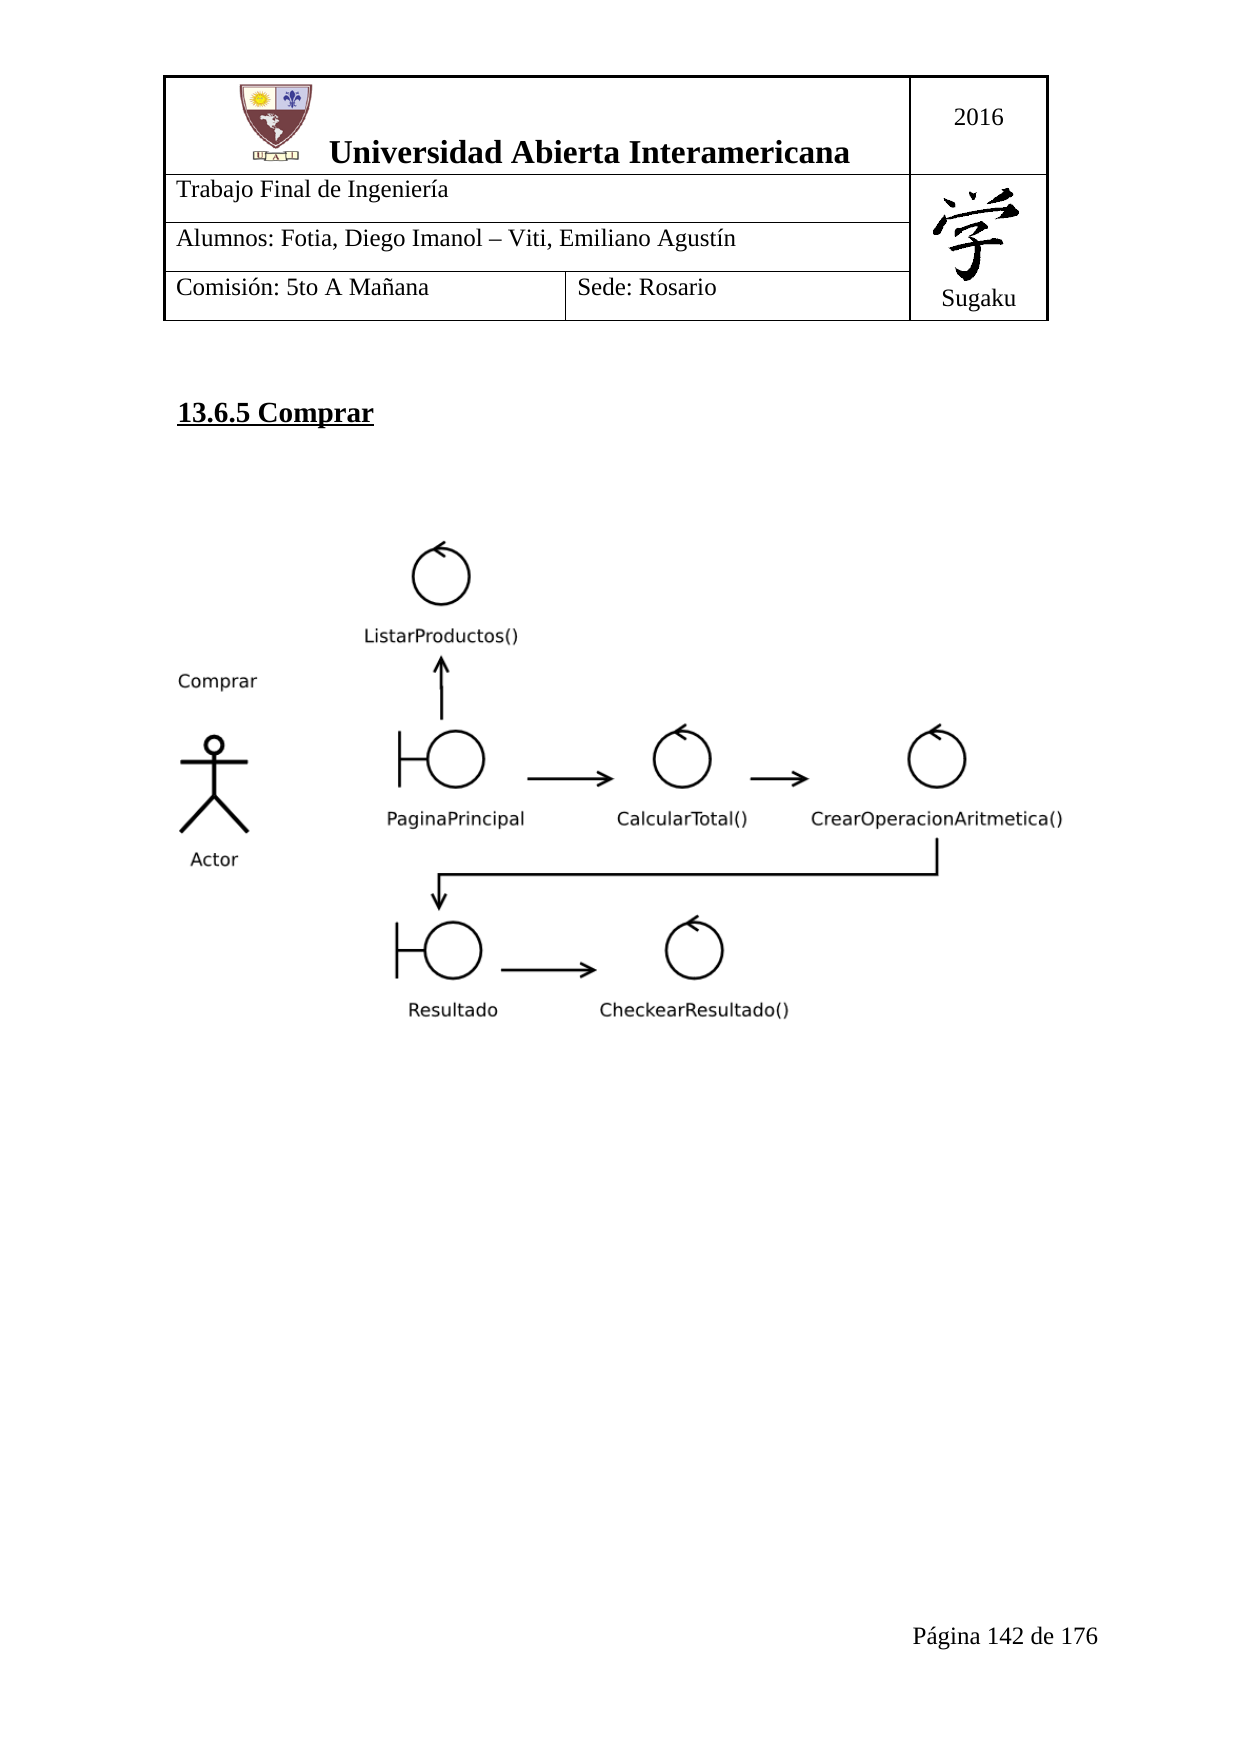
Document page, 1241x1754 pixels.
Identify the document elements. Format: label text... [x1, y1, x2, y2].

picture [223, 78, 329, 164]
picture [927, 181, 1030, 284]
subtitle 13.6.5 Comprar [177, 395, 1063, 428]
picture [177, 505, 1098, 1026]
